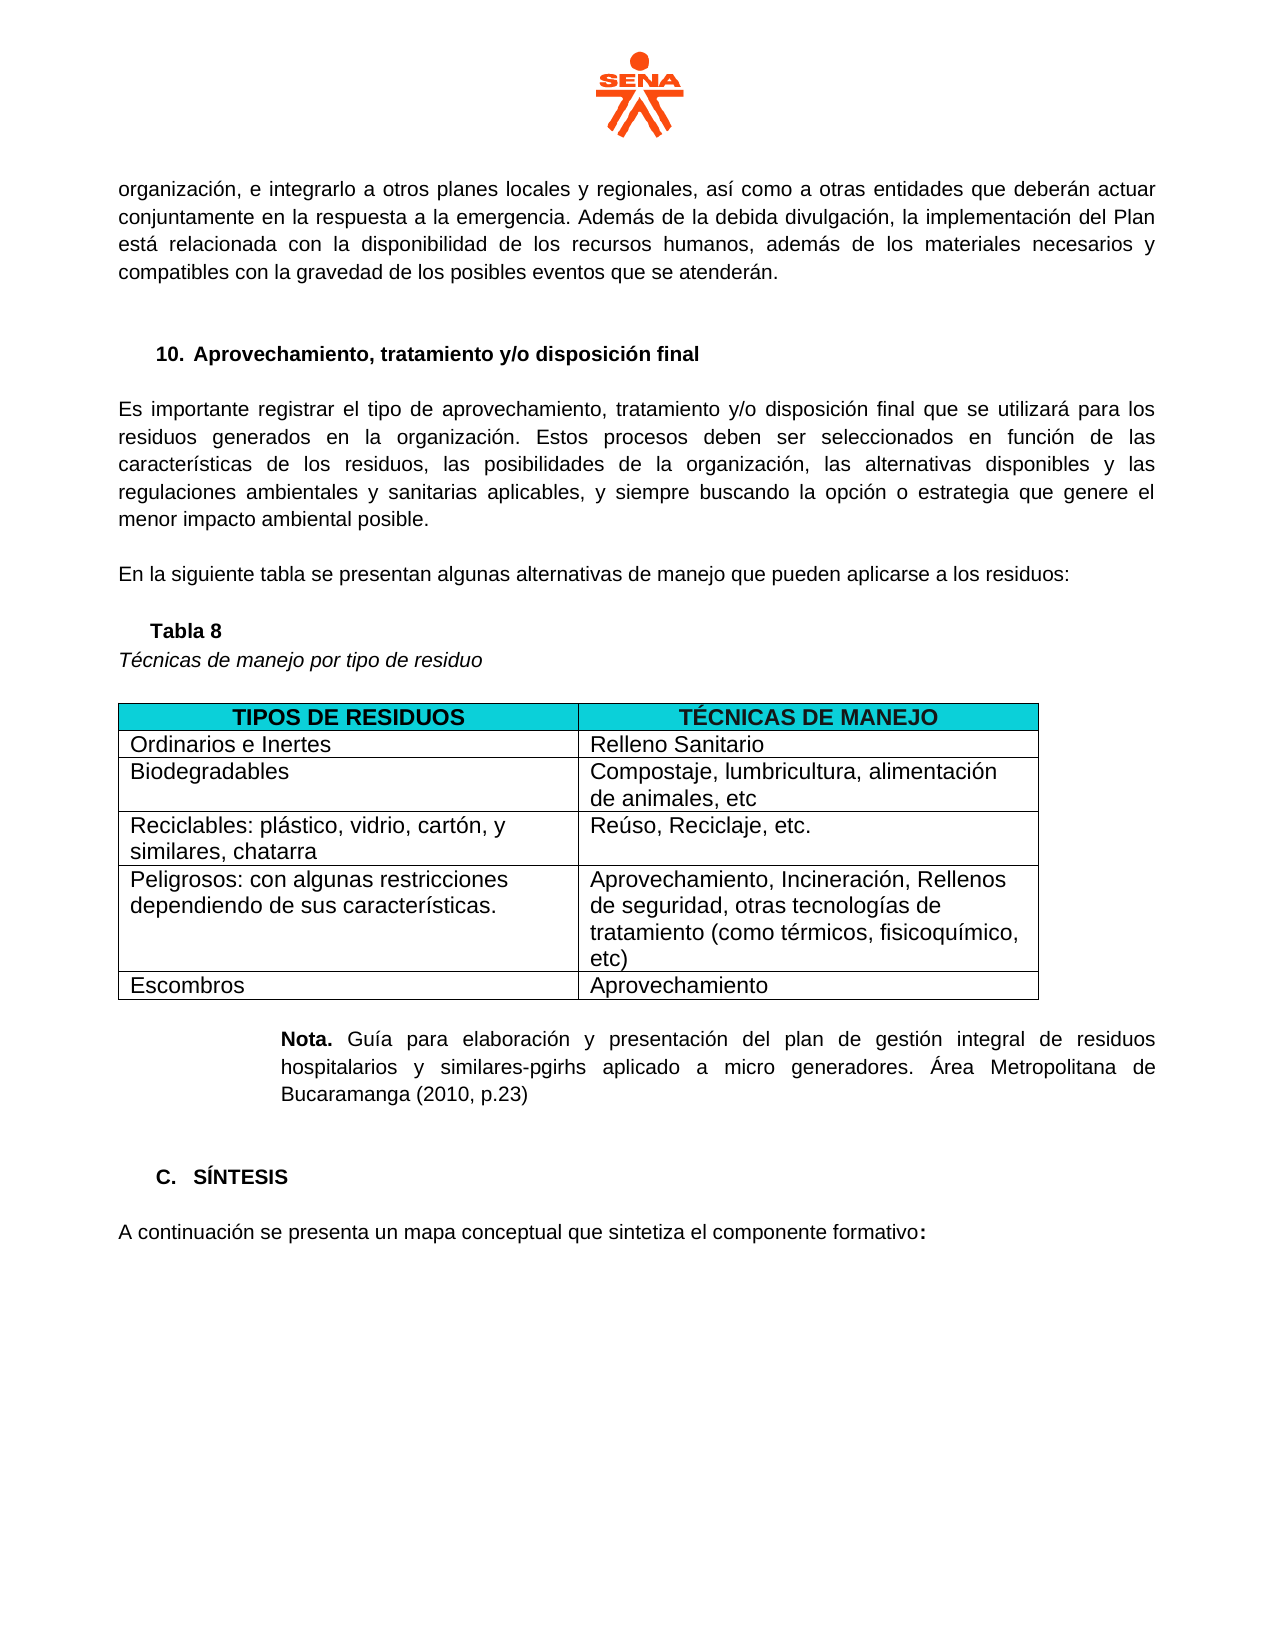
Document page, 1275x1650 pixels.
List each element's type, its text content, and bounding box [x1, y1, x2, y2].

table_cell Escombros [119, 972, 578, 998]
table_cell Aprovechamiento, Incineración, Rellenos de seguridad, otras tecnologías de tratamiento (como térmicos, fisicoquímico, etc) [579, 866, 1038, 971]
text Tabla 8 [118, 617, 1157, 643]
table_header TÉCNICAS DE MANEJO [579, 704, 1038, 730]
text A continuación se presenta un mapa conceptual que sintetiza el componente formativo: [118, 1219, 1157, 1243]
table_cell Peligrosos: con algunas restricciones dependiendo de sus características. [119, 866, 578, 971]
table_cell Aprovechamiento [579, 972, 1038, 998]
list SÍNTESIS [156, 1164, 1157, 1188]
list Aprovechamiento, tratamiento y/o disposición final [156, 342, 1157, 366]
table_cell Ordinarios e Inertes [119, 731, 578, 757]
table_cell Compostaje, lumbricultura, alimentación de animales, etc [579, 758, 1038, 811]
text En la siguiente tabla se presentan algunas alternativas de manejo que pueden aplicarse a los residuos: [118, 562, 1157, 586]
table_header TIPOS DE RESIDUOS [119, 704, 578, 730]
picture [585, 48, 690, 142]
table_cell Relleno Sanitario [579, 731, 1038, 757]
table_cell Biodegradables [119, 758, 578, 811]
text Es importante registrar el tipo de aprovechamiento, tratamiento y/o disposición final que se utilizará para los residuos generados en la organización. Estos procesos deben ser seleccionados en función de las características de los residuos, las posibilidades de la organización, las alternativas disponibles y las regulaciones ambientales y sanitarias aplicables, y siempre buscando la opción o estrategia que genere el menor impacto ambiental posible. [118, 397, 1157, 531]
text Técnicas de manejo por tipo de residuo [118, 647, 1157, 671]
text Nota. Guía para elaboración y presentación del plan de gestión integral de residuos hospitalarios y similares-pgirhs aplicado a micro generadores. Área Metropolitana de Bucaramanga (2010, p.23) [281, 1027, 1157, 1106]
table_cell Reúso, Reciclaje, etc. [579, 812, 1038, 865]
table_cell Reciclables: plástico, vidrio, cartón, y similares, chatarra [119, 812, 578, 865]
